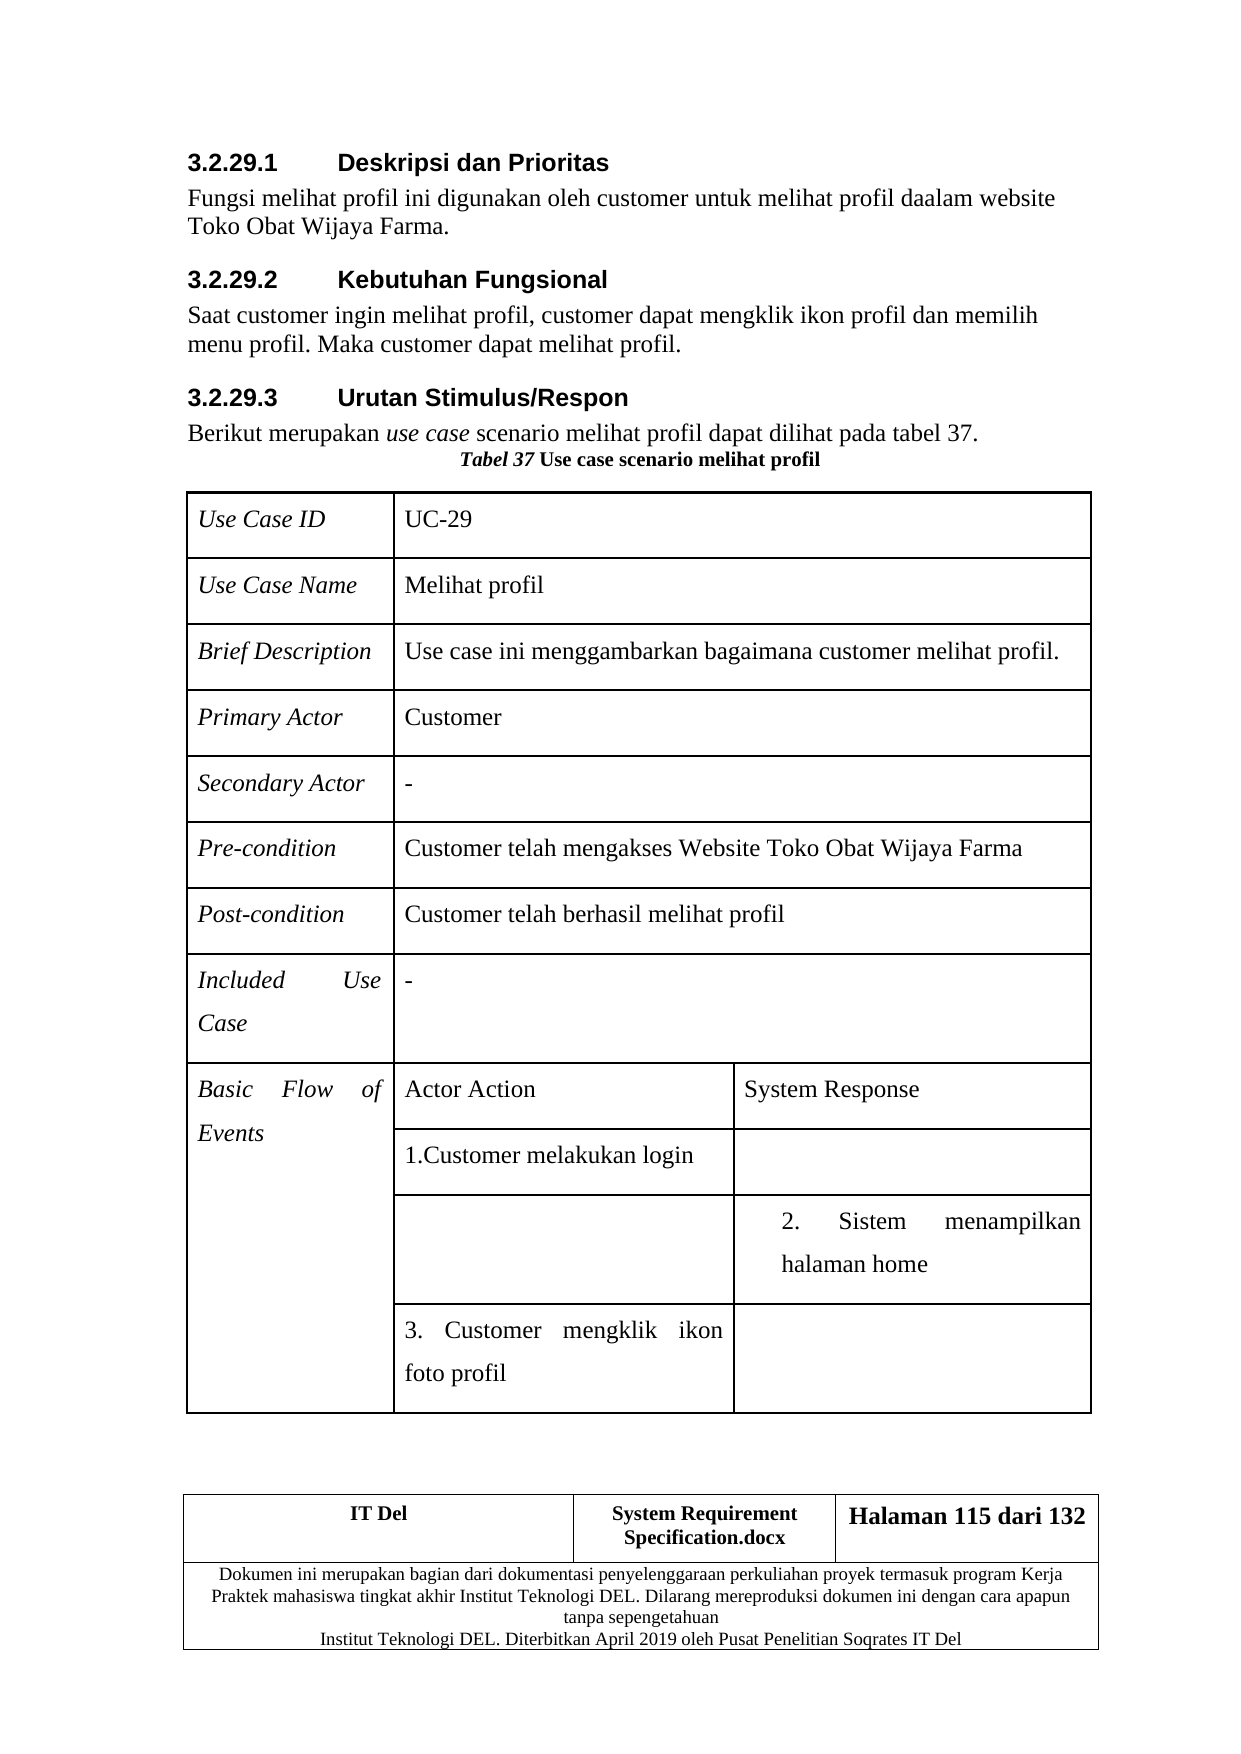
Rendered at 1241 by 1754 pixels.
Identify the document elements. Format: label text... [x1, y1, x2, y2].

subtitle Urutan Stimulus/Respon [187, 383, 1092, 411]
table_header UC-29 [395, 494, 1090, 557]
subtitle Kebutuhan Fungsional [187, 265, 1092, 294]
table_cell Use case ini menggambarkan bagaimana customer melihat profil. [395, 625, 1090, 689]
table_cell Customer telah mengakses Website Toko Obat Wijaya Farma [395, 823, 1090, 887]
table_cell [395, 1196, 733, 1303]
table_cell Basic Flow of Events [188, 1064, 393, 1412]
table_cell Customer [395, 691, 1090, 755]
table_header Use Case ID [188, 494, 393, 557]
table_cell Pre-condition [188, 823, 393, 887]
table_cell Secondary Actor [188, 757, 393, 821]
table_cell [735, 1130, 1090, 1194]
table_cell Brief Description [188, 625, 393, 689]
table_cell Post-condition [188, 889, 393, 953]
text Tabel 37 Use case scenario melihat profil [187, 446, 1092, 471]
subtitle Deskripsi dan Prioritas [187, 148, 1092, 176]
table_cell Customer telah berhasil melihat profil [395, 889, 1090, 953]
text Saat customer ingin melihat profil, customer dapat mengklik ikon profil dan memilih menu profil. Maka customer dapat melihat profil. [187, 300, 1092, 358]
table_cell Primary Actor [188, 691, 393, 755]
text Fungsi melihat profil ini digunakan oleh customer untuk melihat profil daalam website Toko Obat Wijaya Farma. [187, 183, 1092, 240]
table_cell Use Case Name [188, 559, 393, 623]
table_cell Included Use Case [188, 955, 393, 1062]
table_cell - [395, 955, 1090, 1062]
table_cell 2. Sistem menampilkan halaman home [735, 1196, 1090, 1303]
table_cell - [395, 757, 1090, 821]
table_cell 1.Customer melakukan login [395, 1130, 733, 1194]
table_cell 3. Customer mengklik ikon foto profil [395, 1305, 733, 1412]
table_cell Melihat profil [395, 559, 1090, 623]
table_cell [735, 1305, 1090, 1412]
table_cell System Response [735, 1064, 1090, 1128]
text Berikut merupakan use case scenario melihat profil dapat dilihat pada tabel 37. [187, 418, 1092, 446]
table_cell Actor Action [395, 1064, 733, 1128]
